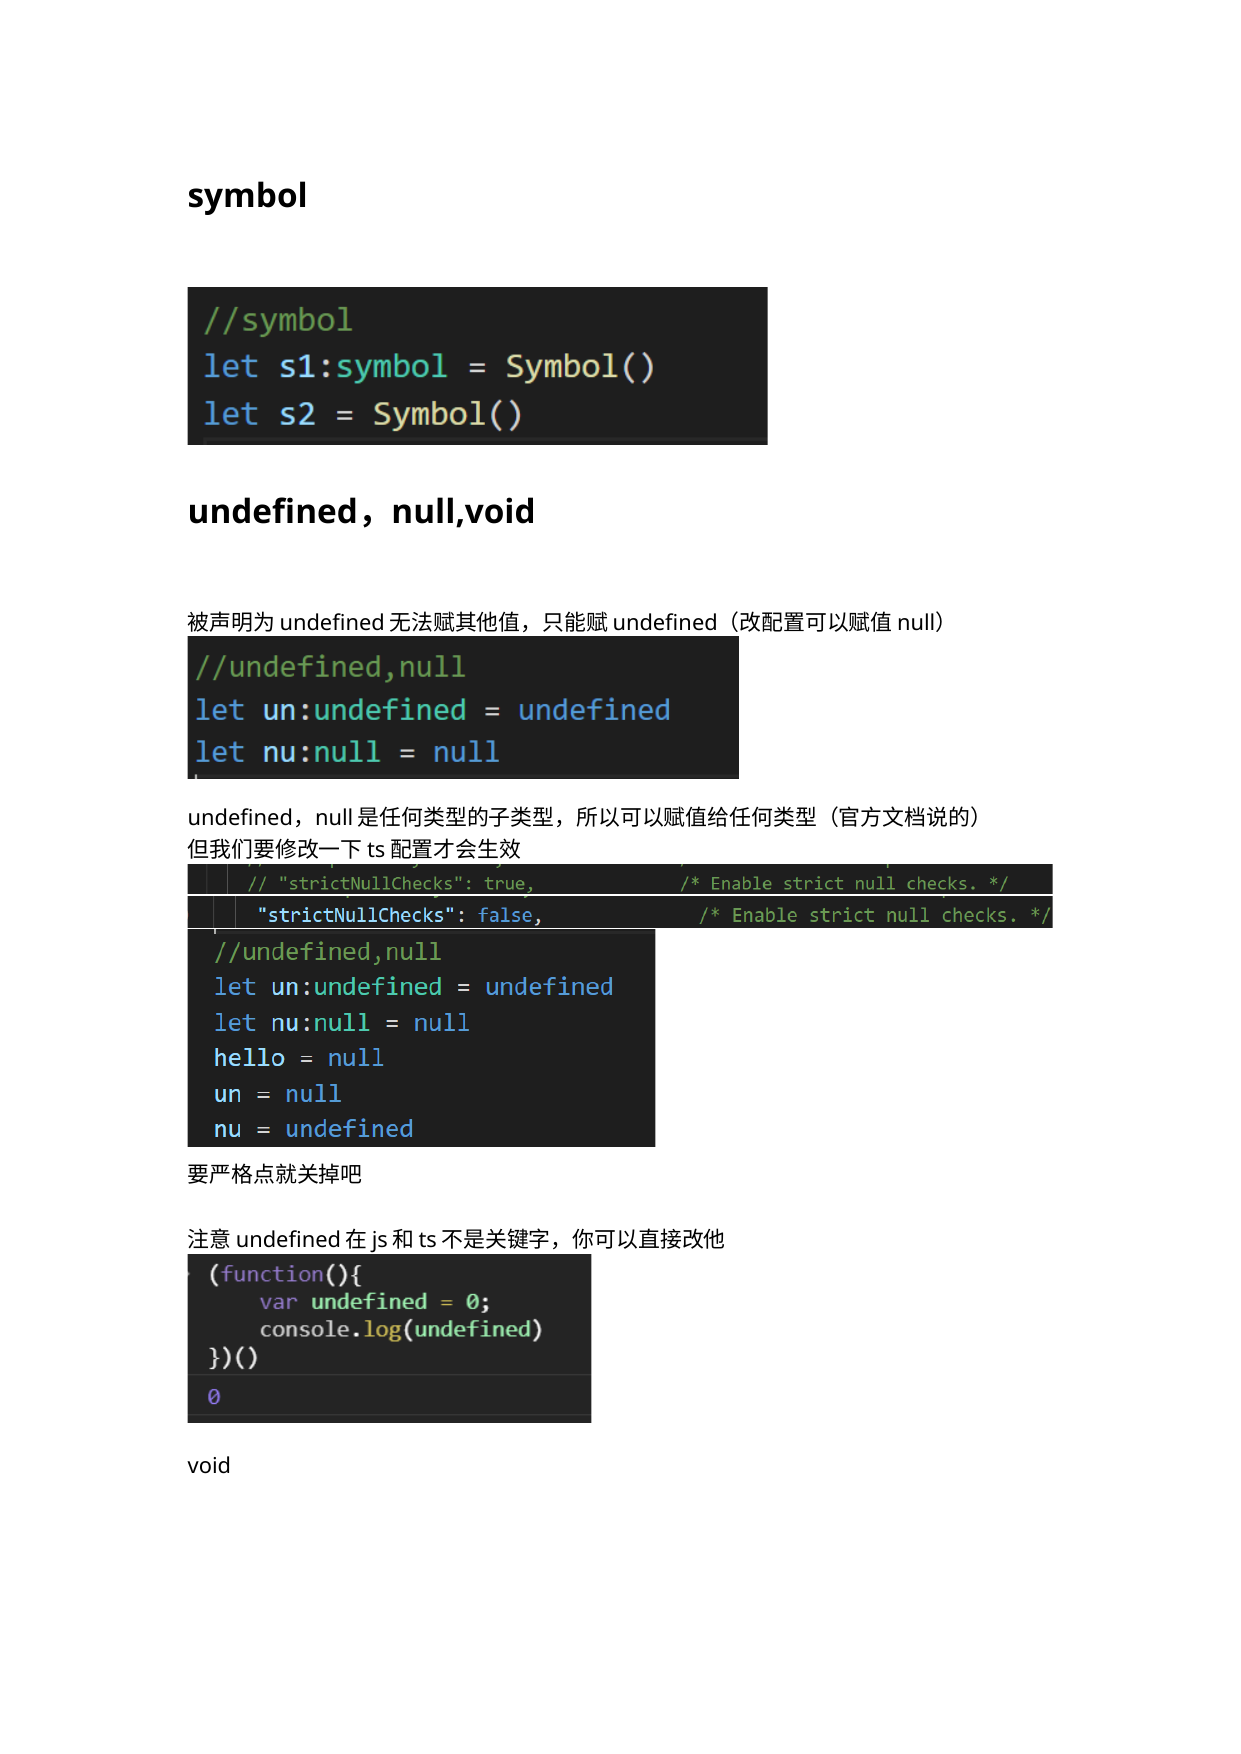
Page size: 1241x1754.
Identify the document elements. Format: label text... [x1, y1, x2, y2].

text void [187, 1449, 1053, 1482]
picture [187, 1254, 592, 1423]
text 要严格点就关掉吧 [187, 1157, 1053, 1189]
text 但我们要修改一下ts配置才会生效 [187, 832, 1053, 864]
picture [187, 636, 739, 779]
text 被声明为undefined无法赋其他值，只能赋undefined（改配置可以赋值null） [187, 604, 1053, 637]
subtitle symbol [187, 162, 1053, 227]
subtitle undefined，null,void [187, 477, 1053, 542]
picture [187, 929, 656, 1147]
text 注意undefined在js和ts不是关键字，你可以直接改他 [187, 1222, 1053, 1254]
picture [187, 896, 1053, 928]
text undefined，null是任何类型的子类型，所以可以赋值给任何类型（官方文档说的） [187, 799, 1053, 832]
picture [187, 287, 768, 445]
picture [187, 864, 1053, 894]
